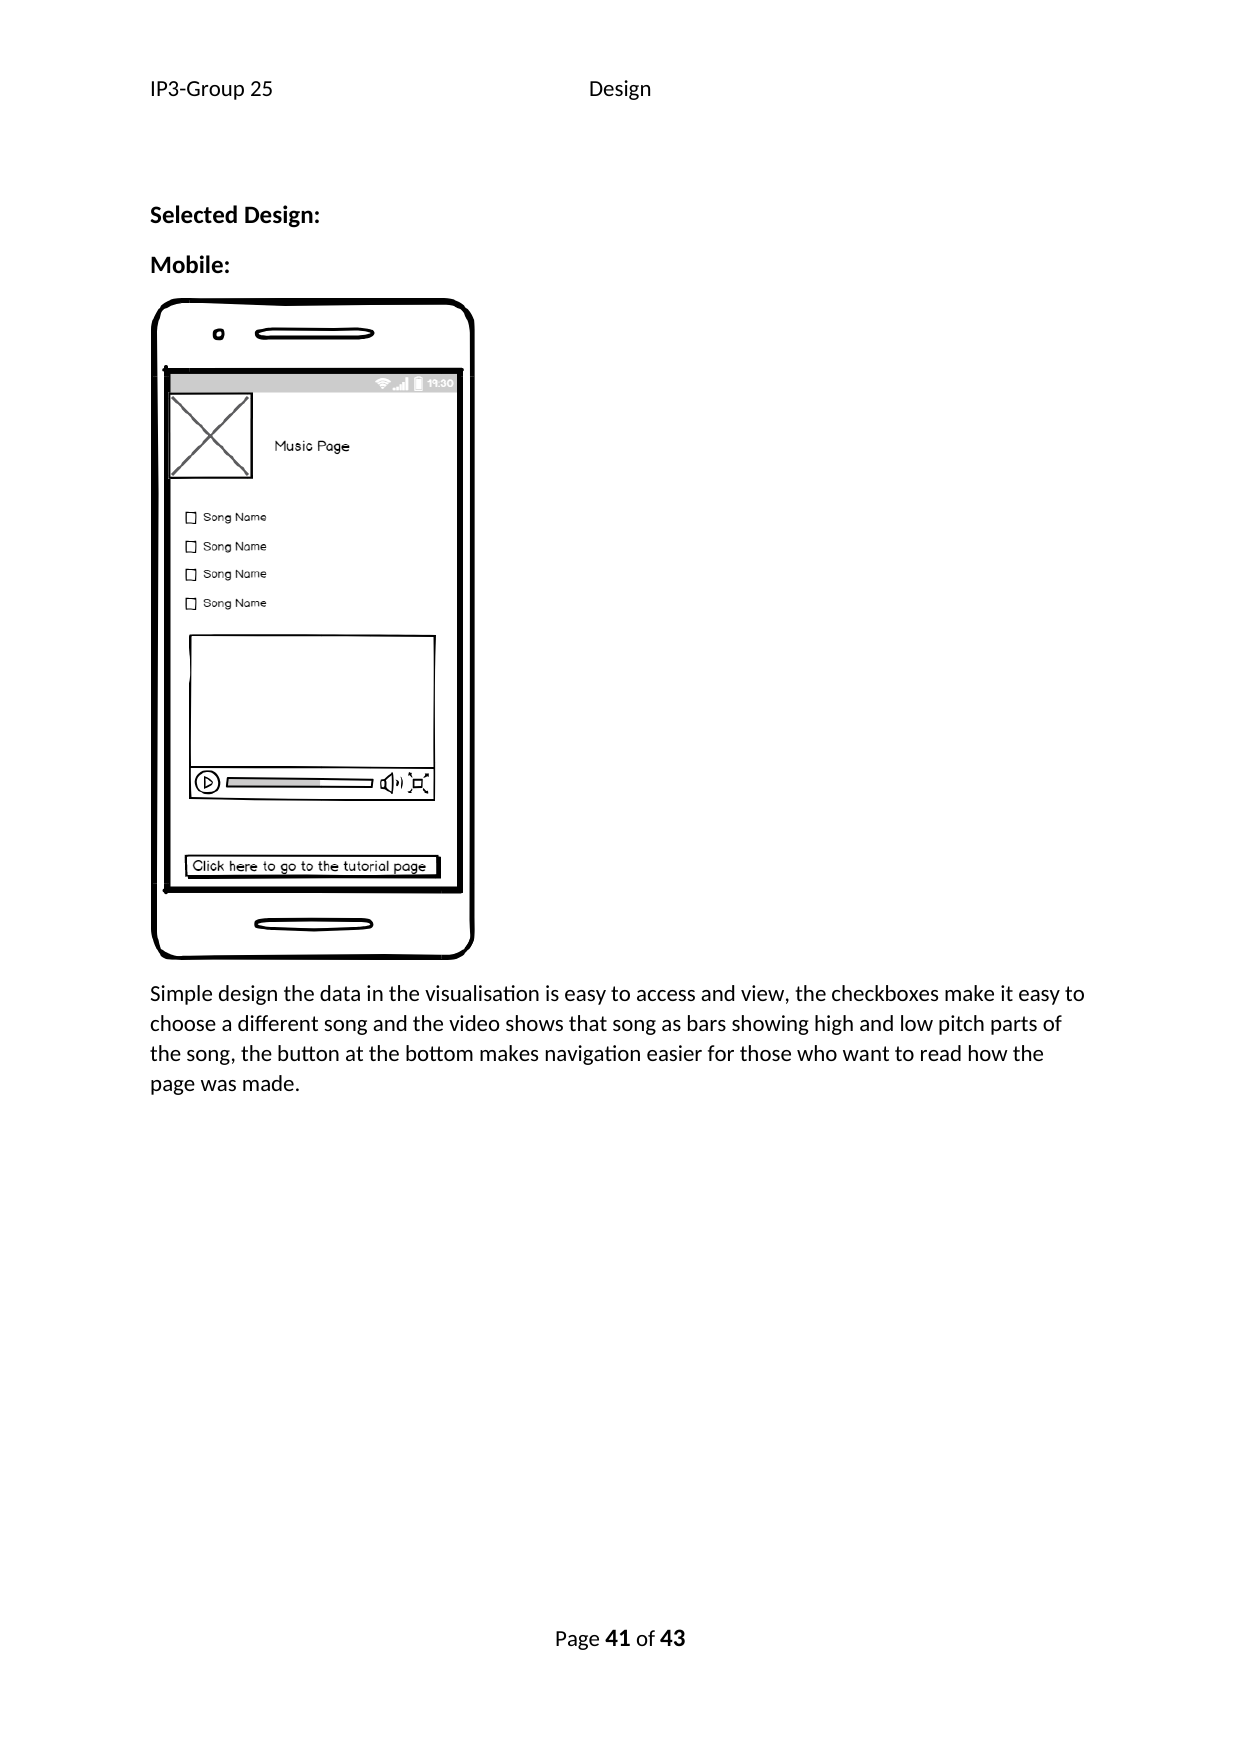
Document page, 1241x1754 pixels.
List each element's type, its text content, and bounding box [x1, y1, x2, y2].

picture [150, 298, 475, 960]
text Mobile: [150, 249, 1090, 280]
text Simple design the data in the visualisation is easy to access and view, the checkboxes make it easy to choose a different song and the video shows that song as bars showing high and low pitch parts of the song, the button at the bottom makes navigation easier for those who want to read how the page was made. [150, 979, 1090, 1097]
text Selected Design: [150, 199, 1090, 230]
